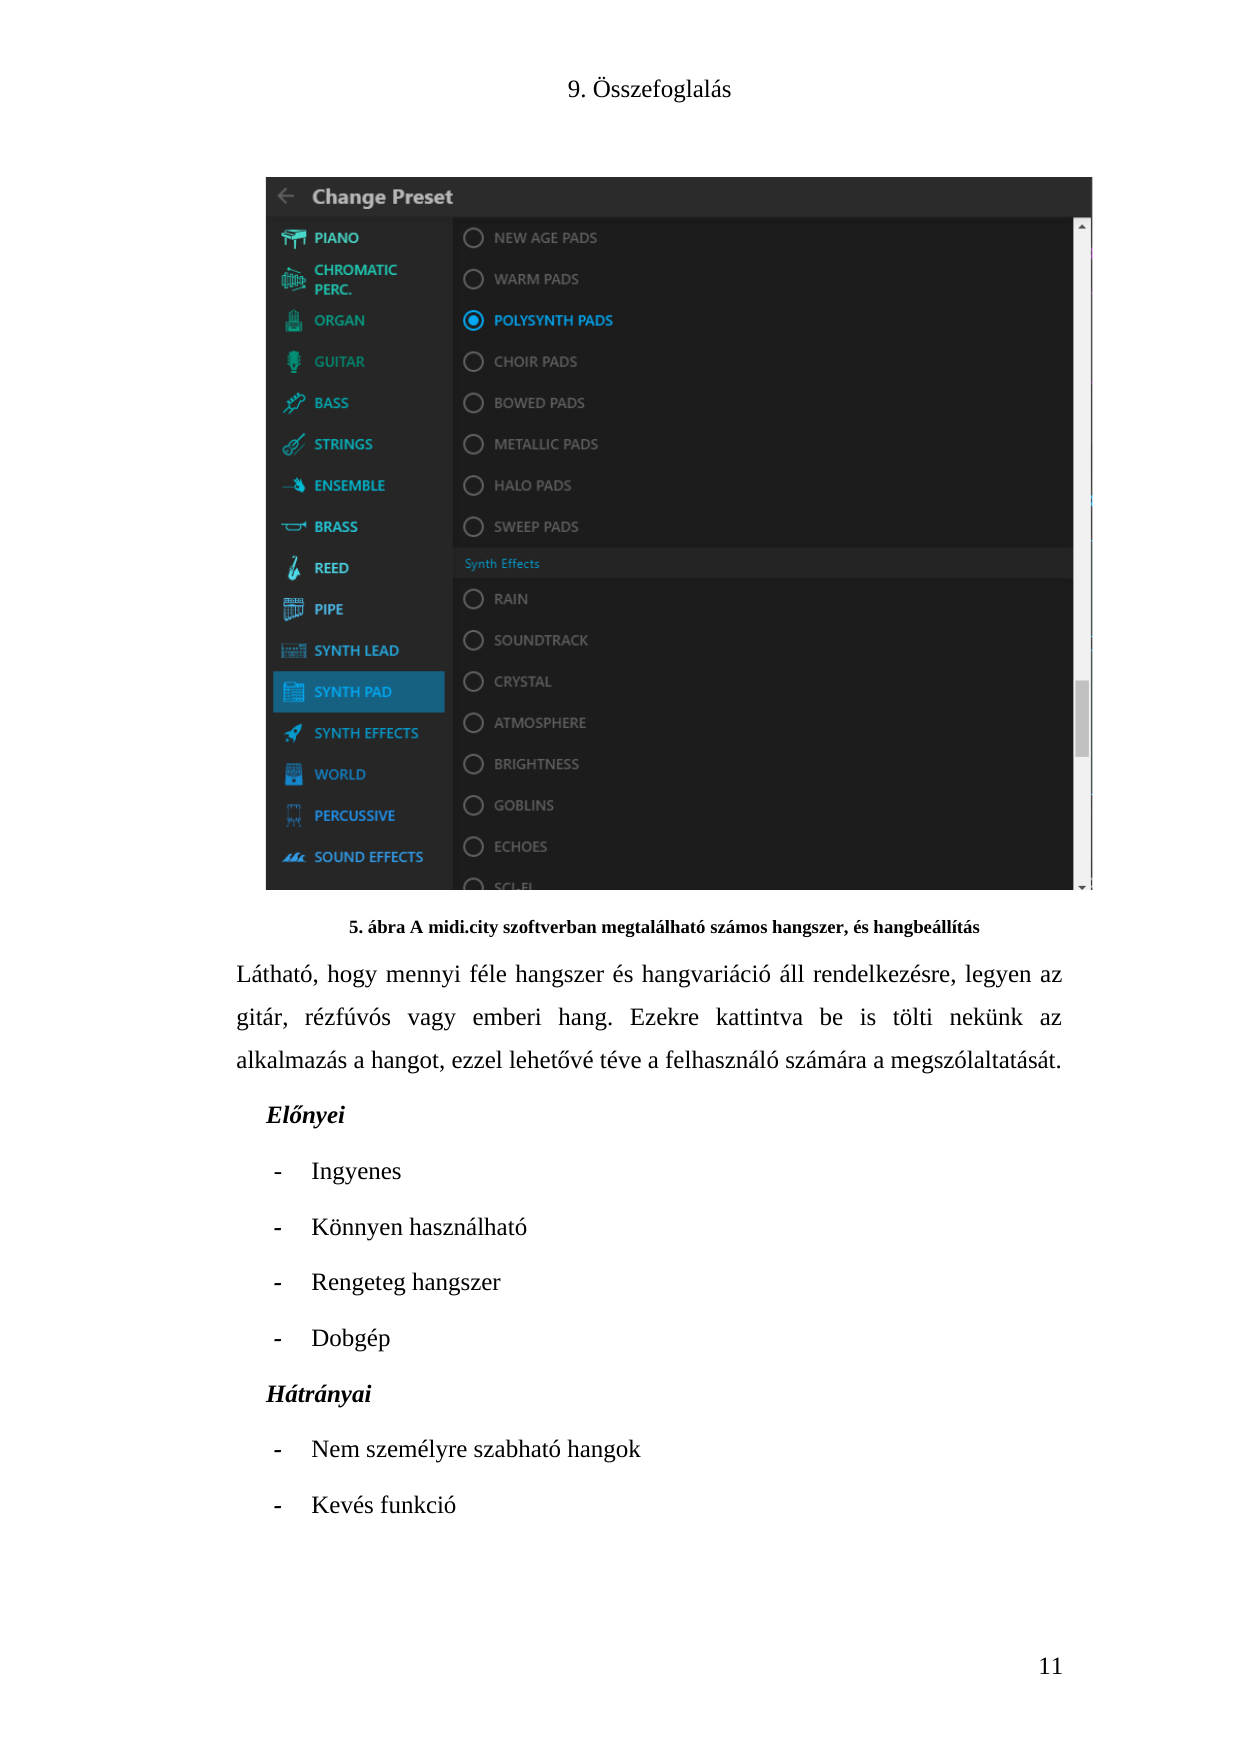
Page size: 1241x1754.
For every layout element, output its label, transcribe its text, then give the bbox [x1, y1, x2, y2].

list Könnyen használható [274, 1212, 1063, 1241]
text Látható, hogy mennyi féle hangszer és hangvariáció áll rendelkezésre, legyen az gitár, rézfúvós vagy emberi hang. Ezekre kattintva be is tölti nekünk az alkalmazás a hangot, ezzel lehetővé téve a felhasználó számára a megszólaltatását. [236, 959, 1063, 1074]
list Ingyenes [274, 1156, 1063, 1185]
text Előnyei [236, 1101, 1063, 1129]
text Hátrányai [236, 1379, 1063, 1407]
list Rengeteg hangszer [274, 1267, 1063, 1296]
picture [265, 177, 1093, 890]
list Dobgép [274, 1323, 1063, 1352]
list Nem személyre szabható hangok [274, 1434, 1063, 1463]
text 5. ábra A midi.city szoftverban megtalálható számos hangszer, és hangbeállítás [236, 916, 1063, 938]
list Kevés funkció [274, 1490, 1063, 1519]
